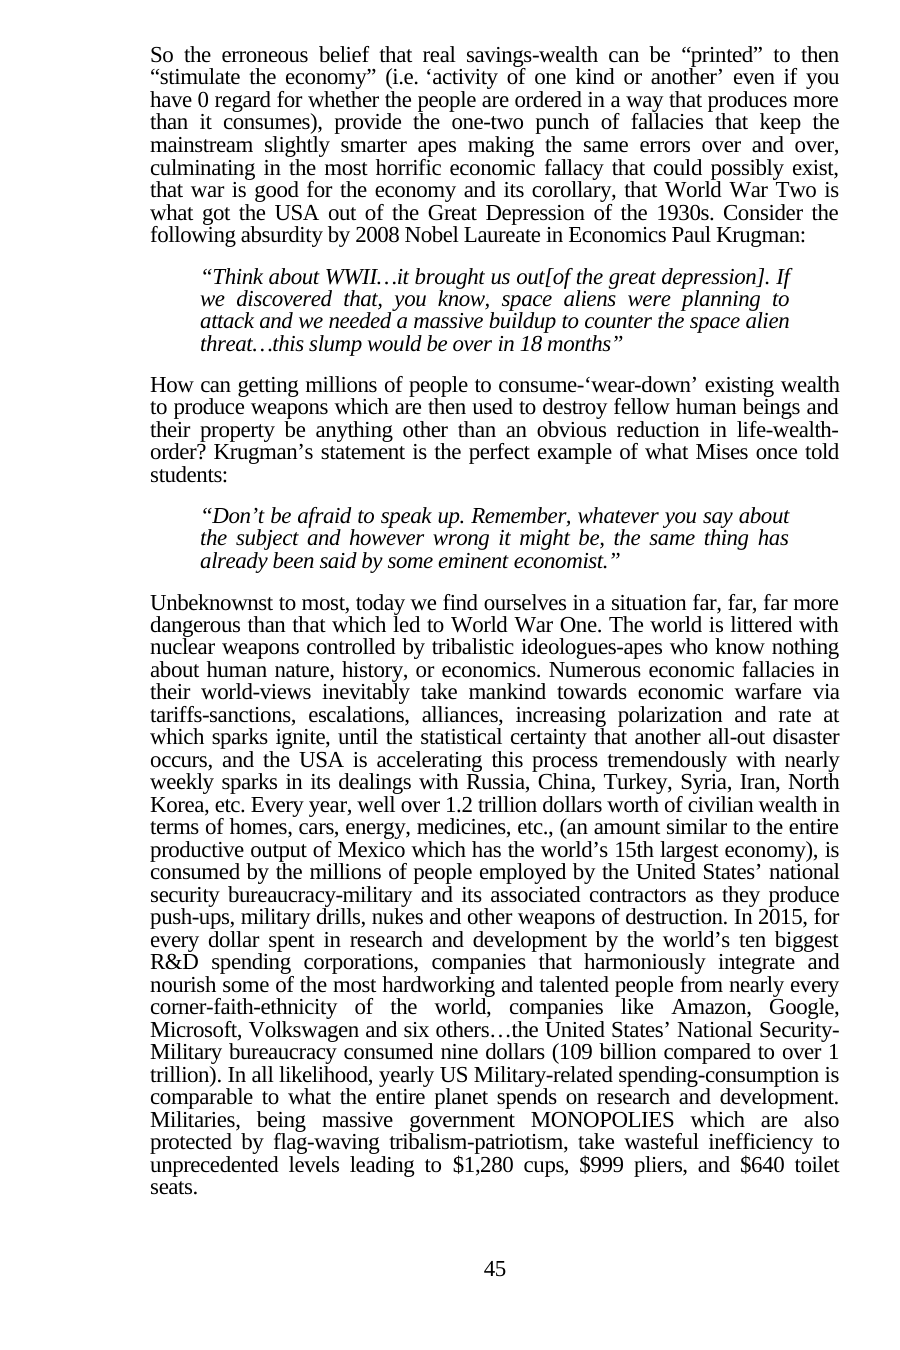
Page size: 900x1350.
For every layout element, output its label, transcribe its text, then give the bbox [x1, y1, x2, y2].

text So the erroneous belief that real savings-wealth can be “printed” to then “stimulate the economy” (i.e. ‘activity of one kind or another’ even if you have 0 regard for whether the people are ordered in a way that produces more than it consumes), provide the one-two punch of fallacies that keep the mainstream slightly smarter apes making the same errors over and over, culminating in the most horrific economic fallacy that could possibly exist, that war is good for the economy and its corollary, that World War Two is what got the USA out of the Great Depression of the 1930s. Consider the following absurdity by 2008 Nobel Laureate in Economics Paul Krugman: [150, 45, 840, 247]
text Unbeknownst to most, today we find ourselves in a situation far, far, far more dangerous than that which led to World War One. The world is littered with nuclear weapons controlled by tribalistic ideologues-apes who know nothing about human nature, history, or economics. Numerous economic fallacies in their world-views inevitably take mankind towards economic warfare via tariffs-sanctions, escalations, alliances, increasing polarization and rate at which sparks ignite, until the statistical certainty that another all-out disaster occurs, and the USA is accelerating this process tremendously with nearly weekly sparks in its dealings with Russia, China, Turkey, Syria, Iran, North Korea, etc. Every year, well over 1.2 trillion dollars worth of civilian wealth in terms of homes, cars, energy, medicines, etc., (an amount similar to the entire productive output of Mexico which has the world’s 15th largest economy), is consumed by the millions of people employed by the United States’ national security bureaucracy-military and its associated contractors as they produce push-ups, military drills, nukes and other weapons of destruction. In 2015, for every dollar spent in research and development by the world’s ten biggest R&D spending corporations, companies that harmoniously integrate and nourish some of the most hardworking and talented people from nearly every corner-faith-ethnicity of the world, companies like Amazon, Google, Microsoft, Volkswagen and six others…the United States’ National Security-Military bureaucracy consumed nine dollars (109 billion compared to over 1 trillion). In all likelihood, yearly US Military-related spending-consumption is comparable to what the entire planet spends on research and development. Militaries, being massive government MONOPOLIES which are also protected by flag-waving tribalism-patriotism, take wasteful inefficiency to unprecedented levels leading to $1,280 cups, $999 pliers, and $640 toilet seats. [150, 592, 840, 1199]
text “Think about WWII…it brought us out[of the great depression]. If we discovered that, you know, space aliens were planning to attack and we needed a massive buildup to counter the space alien threat…this slump would be over in 18 months” [200, 266, 790, 356]
text “Don’t be afraid to speak up. Remember, whatever you say about the subject and however wrong it might be, the same thing has already been said by some eminent economist.” [200, 506, 790, 573]
text How can getting millions of people to consume-‘wear-down’ existing wealth to produce weapons which are then used to destroy fellow human beings and their property be anything other than an obvious reduction in life-wealth-order? Krugman’s statement is the perfect example of what Mises once told students: [150, 375, 840, 487]
